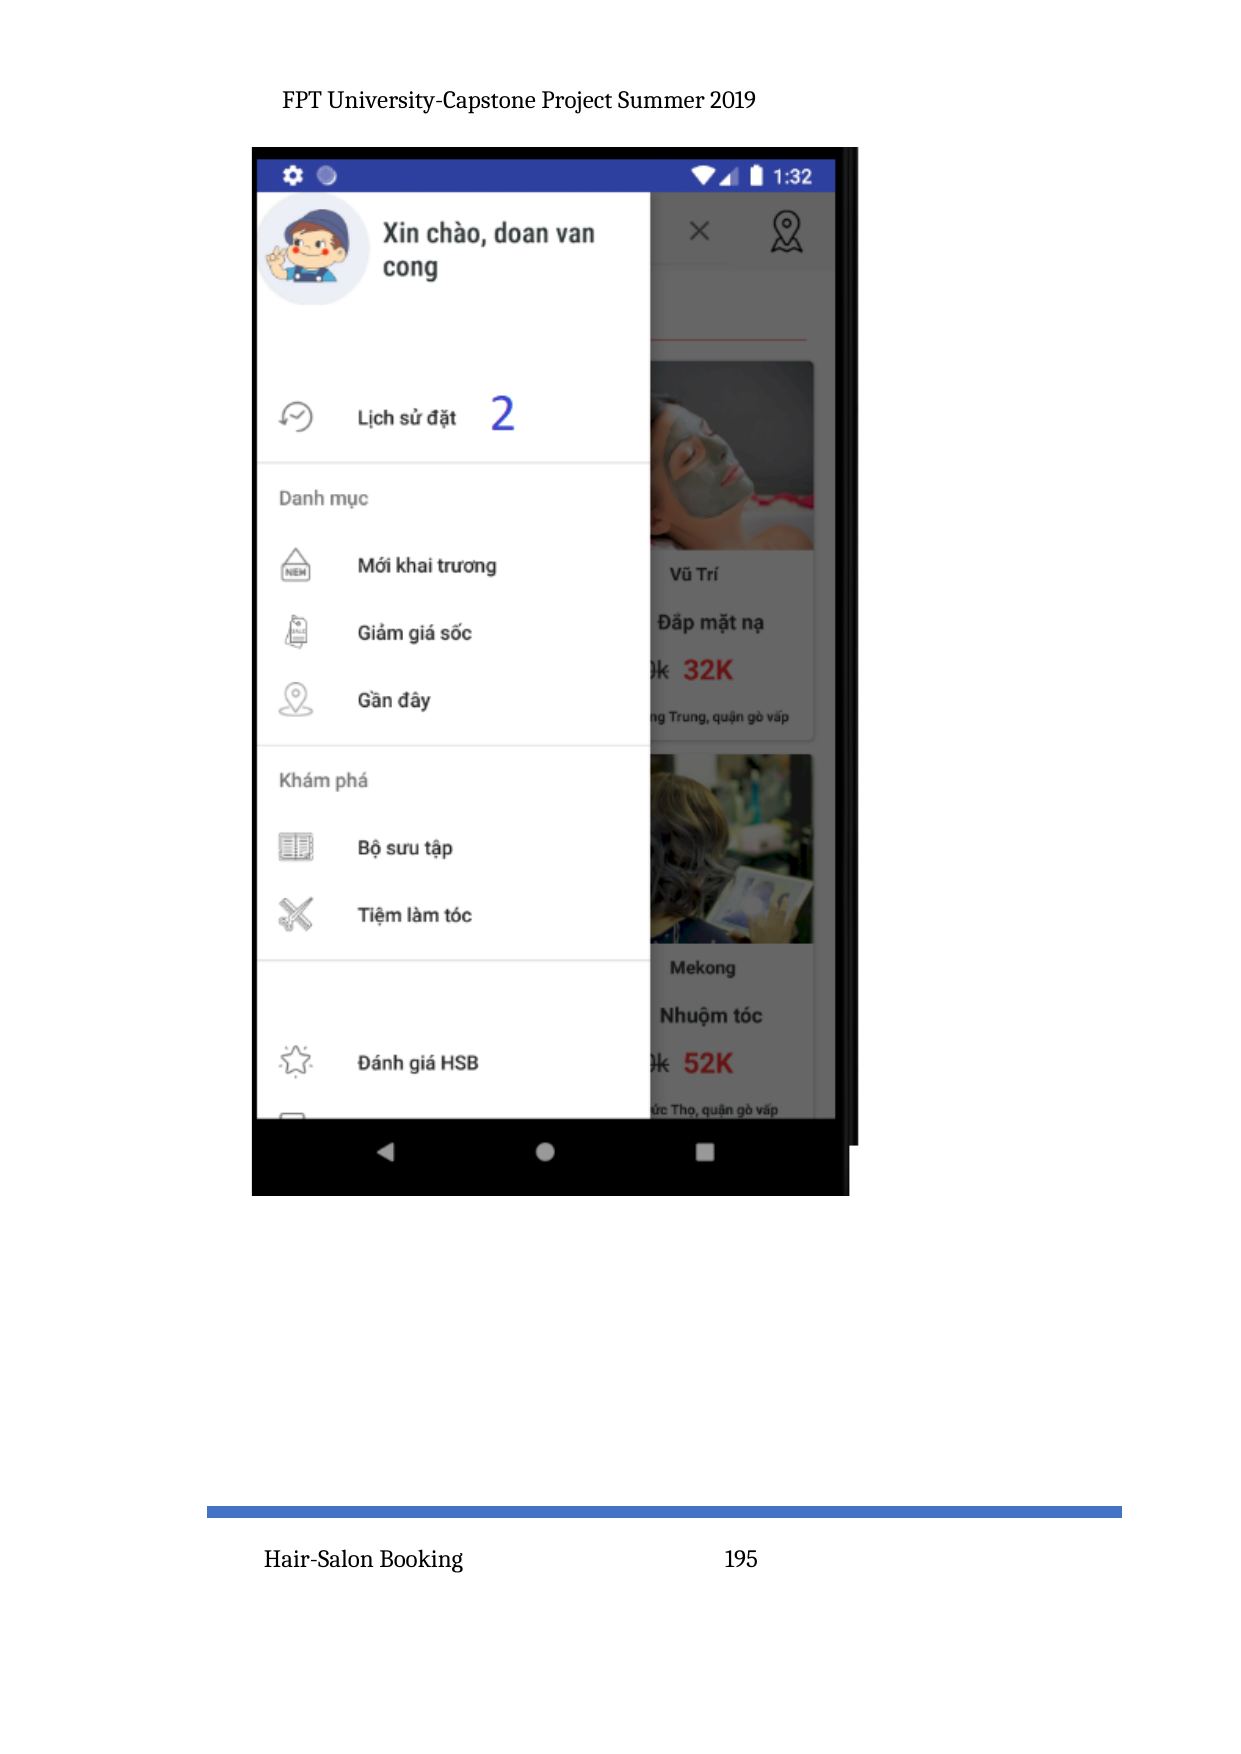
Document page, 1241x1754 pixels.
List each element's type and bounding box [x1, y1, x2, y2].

picture [251, 147, 859, 1196]
